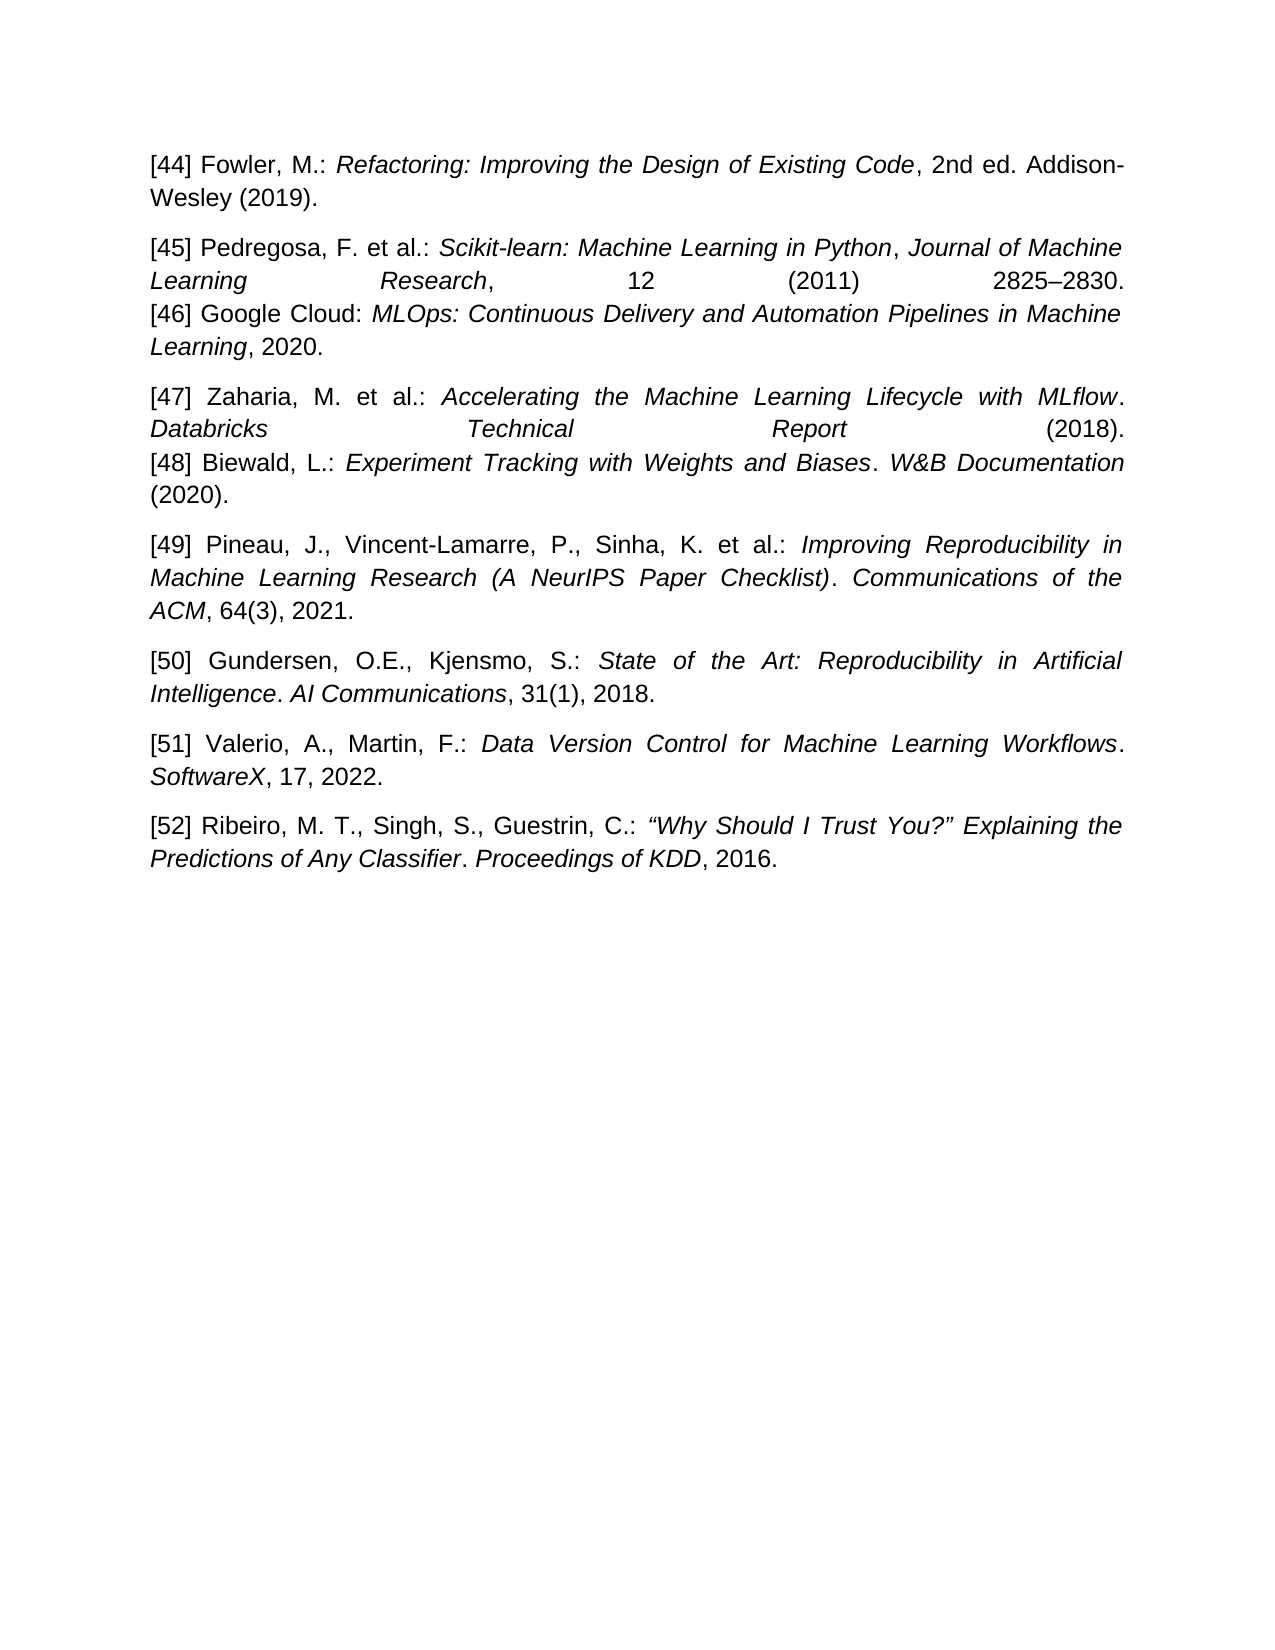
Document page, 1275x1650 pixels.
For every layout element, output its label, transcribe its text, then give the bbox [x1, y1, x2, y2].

text [51] Valerio, A., Martin, F.: Data Version Control for Machine Learning Workflows. SoftwareX, 17, 2022. [150, 729, 1125, 790]
text [49] Pineau, J., Vincent-Lamarre, P., Sinha, K. et al.: Improving Reproducibility in Machine Learning Research (A NeurIPS Paper Checklist). Communications of the ACM, 64(3), 2021. [150, 530, 1125, 625]
text [44] Fowler, M.: Refactoring: Improving the Design of Existing Code, 2nd ed. Addison-Wesley (2019). [150, 150, 1125, 212]
text [47] Zaharia, M. et al.: Accelerating the Machine Learning Lifecycle with MLflow. Databricks Technical Report (2018). [48] Biewald, L.: Experiment Tracking with Weights and Biases. W&B Documentation (2020). [150, 381, 1125, 509]
text [50] Gundersen, O.E., Kjensmo, S.: State of the Art: Reproducibility in Artificial Intelligence. AI Communications, 31(1), 2018. [150, 646, 1125, 708]
text [52] Ribeiro, M. T., Singh, S., Guestrin, C.: “Why Should I Trust You?” Explaining the Predictions of Any Classifier. Proceedings of KDD, 2016. [150, 811, 1125, 873]
text [45] Pedregosa, F. et al.: Scikit-learn: Machine Learning in Python, Journal of Machine Learning Research, 12 (2011) 2825–2830. [46] Google Cloud: MLOps: Continuous Delivery and Automation Pipelines in Machine Learning, 2020. [150, 233, 1125, 361]
